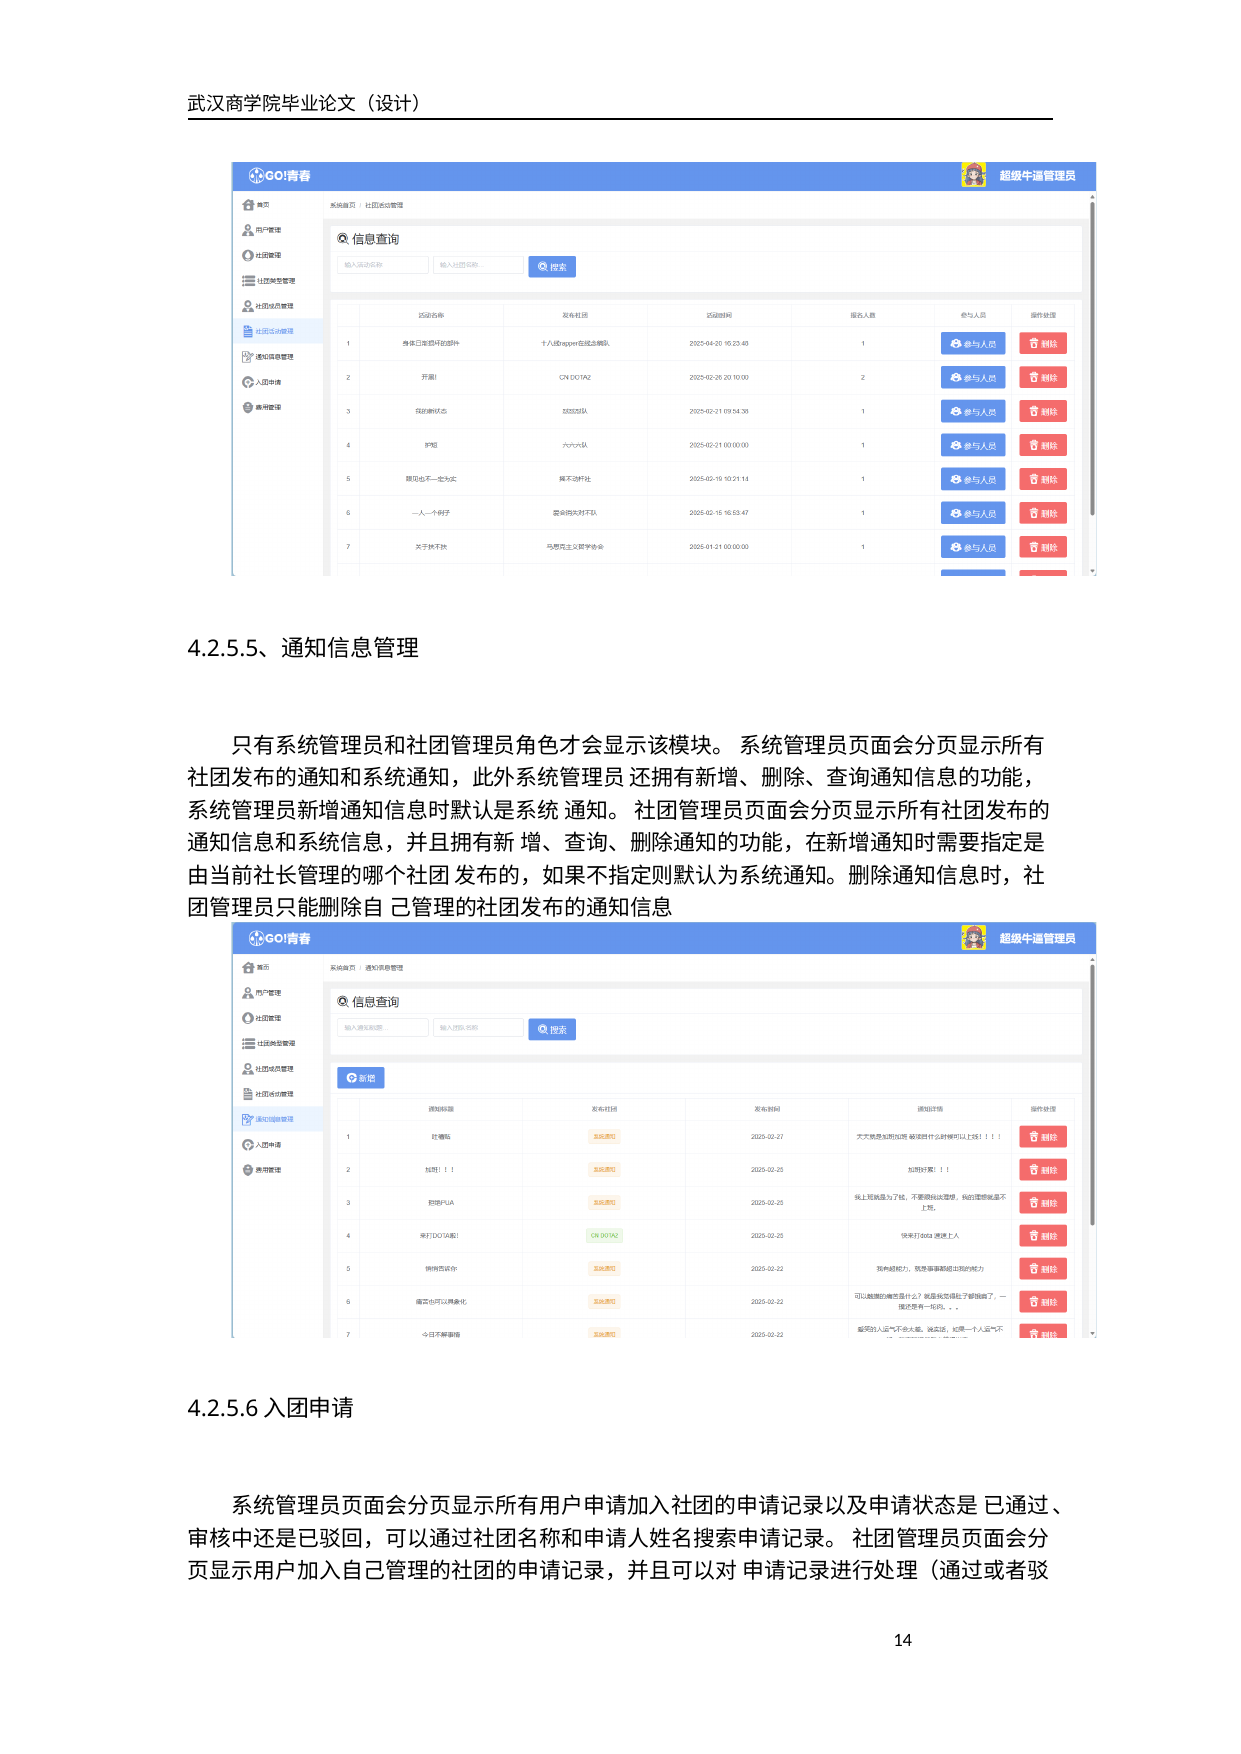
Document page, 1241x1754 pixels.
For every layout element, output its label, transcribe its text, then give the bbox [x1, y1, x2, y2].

subtitle 4.2.5.5、通知信息管理 [187, 614, 1053, 679]
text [187, 1488, 1053, 1586]
subtitle 4.2.5.6入团申请 [187, 1374, 1053, 1439]
text 只有系统管理员和社团管理员角色才会显示该模块。 系统管理员页面会分页显示所有社团发布的通知和系统通知，此外系统管理员 还拥有新增、删除、查询通知信息的功能，系统管理员新增通知信息时默认是系统 通知。 社团管理员页面会分页显示所有社团发布的通知信息和系统信息，并且拥有新 增、查询、删除通知的功能，在新增通知时需要指定是由当前社长管理的哪个社团 发布的，如果不指定则默认为系统通知。删除通知信息时，社团管理员只能删除自 己管理的社团发布的通知信息 [187, 727, 1053, 922]
picture [231, 162, 1097, 576]
picture [231, 922, 1097, 1338]
